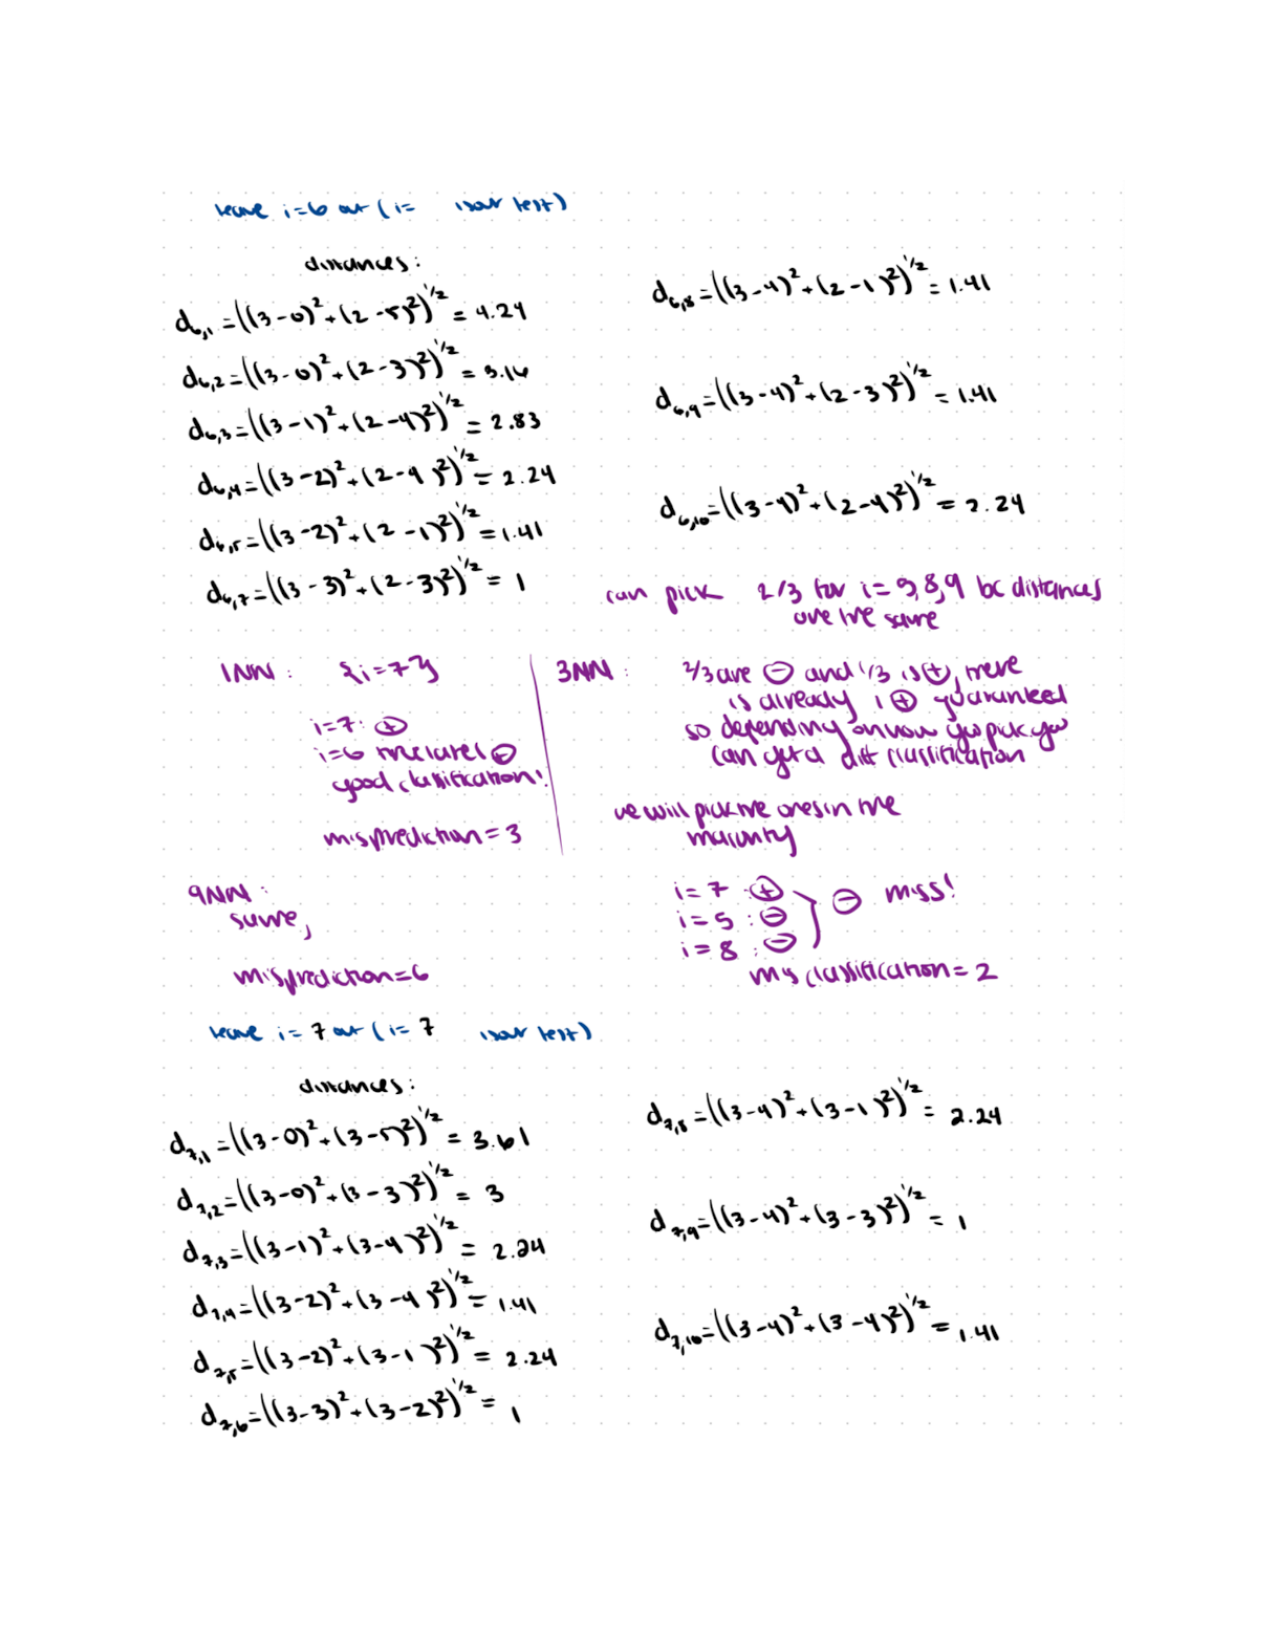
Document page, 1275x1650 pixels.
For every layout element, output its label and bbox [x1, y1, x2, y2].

picture [150, 180, 1125, 1440]
